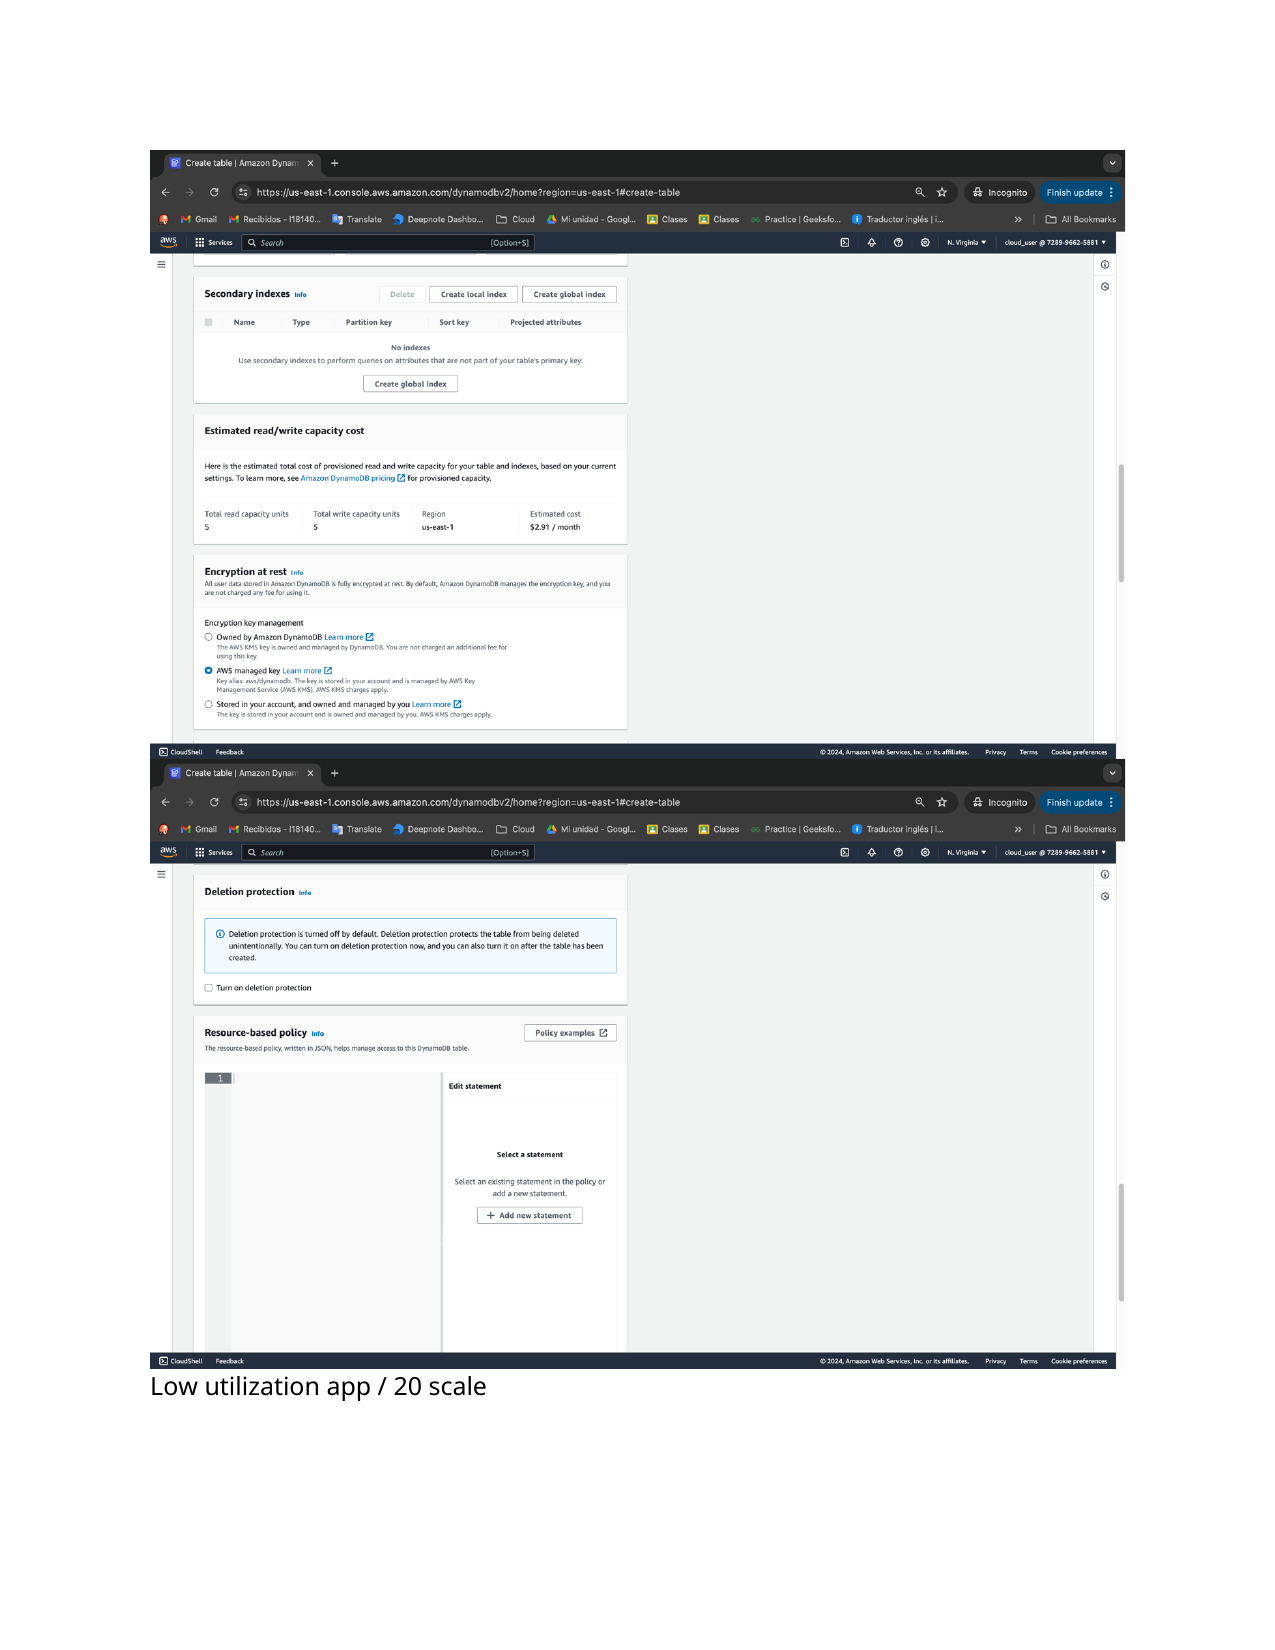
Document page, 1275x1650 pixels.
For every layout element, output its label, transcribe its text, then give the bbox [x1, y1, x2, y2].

text Low utilization app / 20 scale [150, 1369, 1125, 1403]
picture [150, 150, 1125, 1369]
